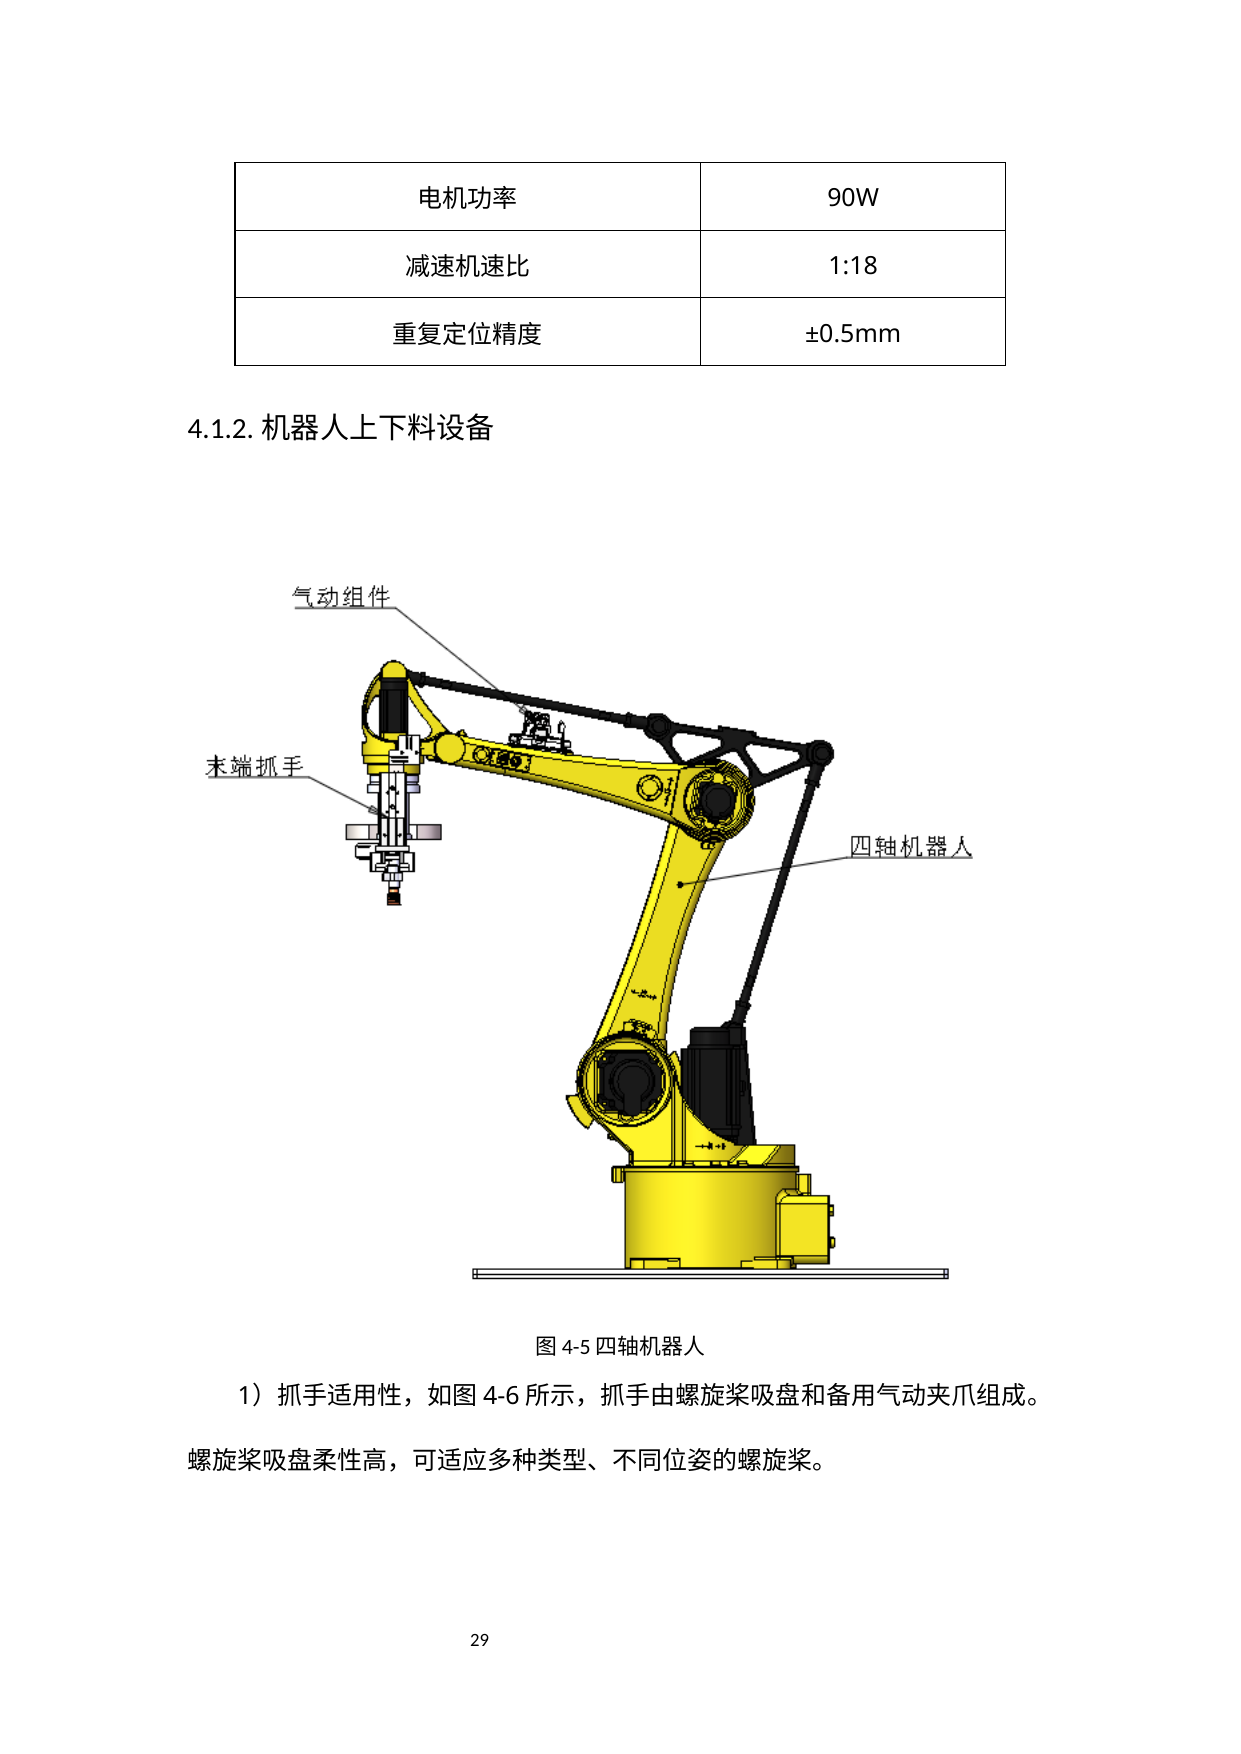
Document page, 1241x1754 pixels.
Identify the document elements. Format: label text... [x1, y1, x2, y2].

table_cell ±0.5mm [701, 298, 1005, 365]
picture [187, 548, 1053, 1302]
text 图4-5 四轴机器人 [187, 1328, 1053, 1361]
table_cell 电机功率 [236, 163, 700, 229]
table_cell 1:18 [701, 231, 1005, 297]
table_cell 减速机速比 [236, 231, 700, 297]
subtitle 机器人上下料设备 [187, 393, 1053, 458]
list 抓手适用性，如图4-6所示，抓手由螺旋桨吸盘和备用气动夹爪组成。螺旋桨吸盘柔性高，可适应多种类型、不同位姿的螺旋桨。 [187, 1361, 1053, 1491]
table_cell 重复定位精度 [236, 298, 700, 365]
table_cell 90W [701, 163, 1005, 229]
